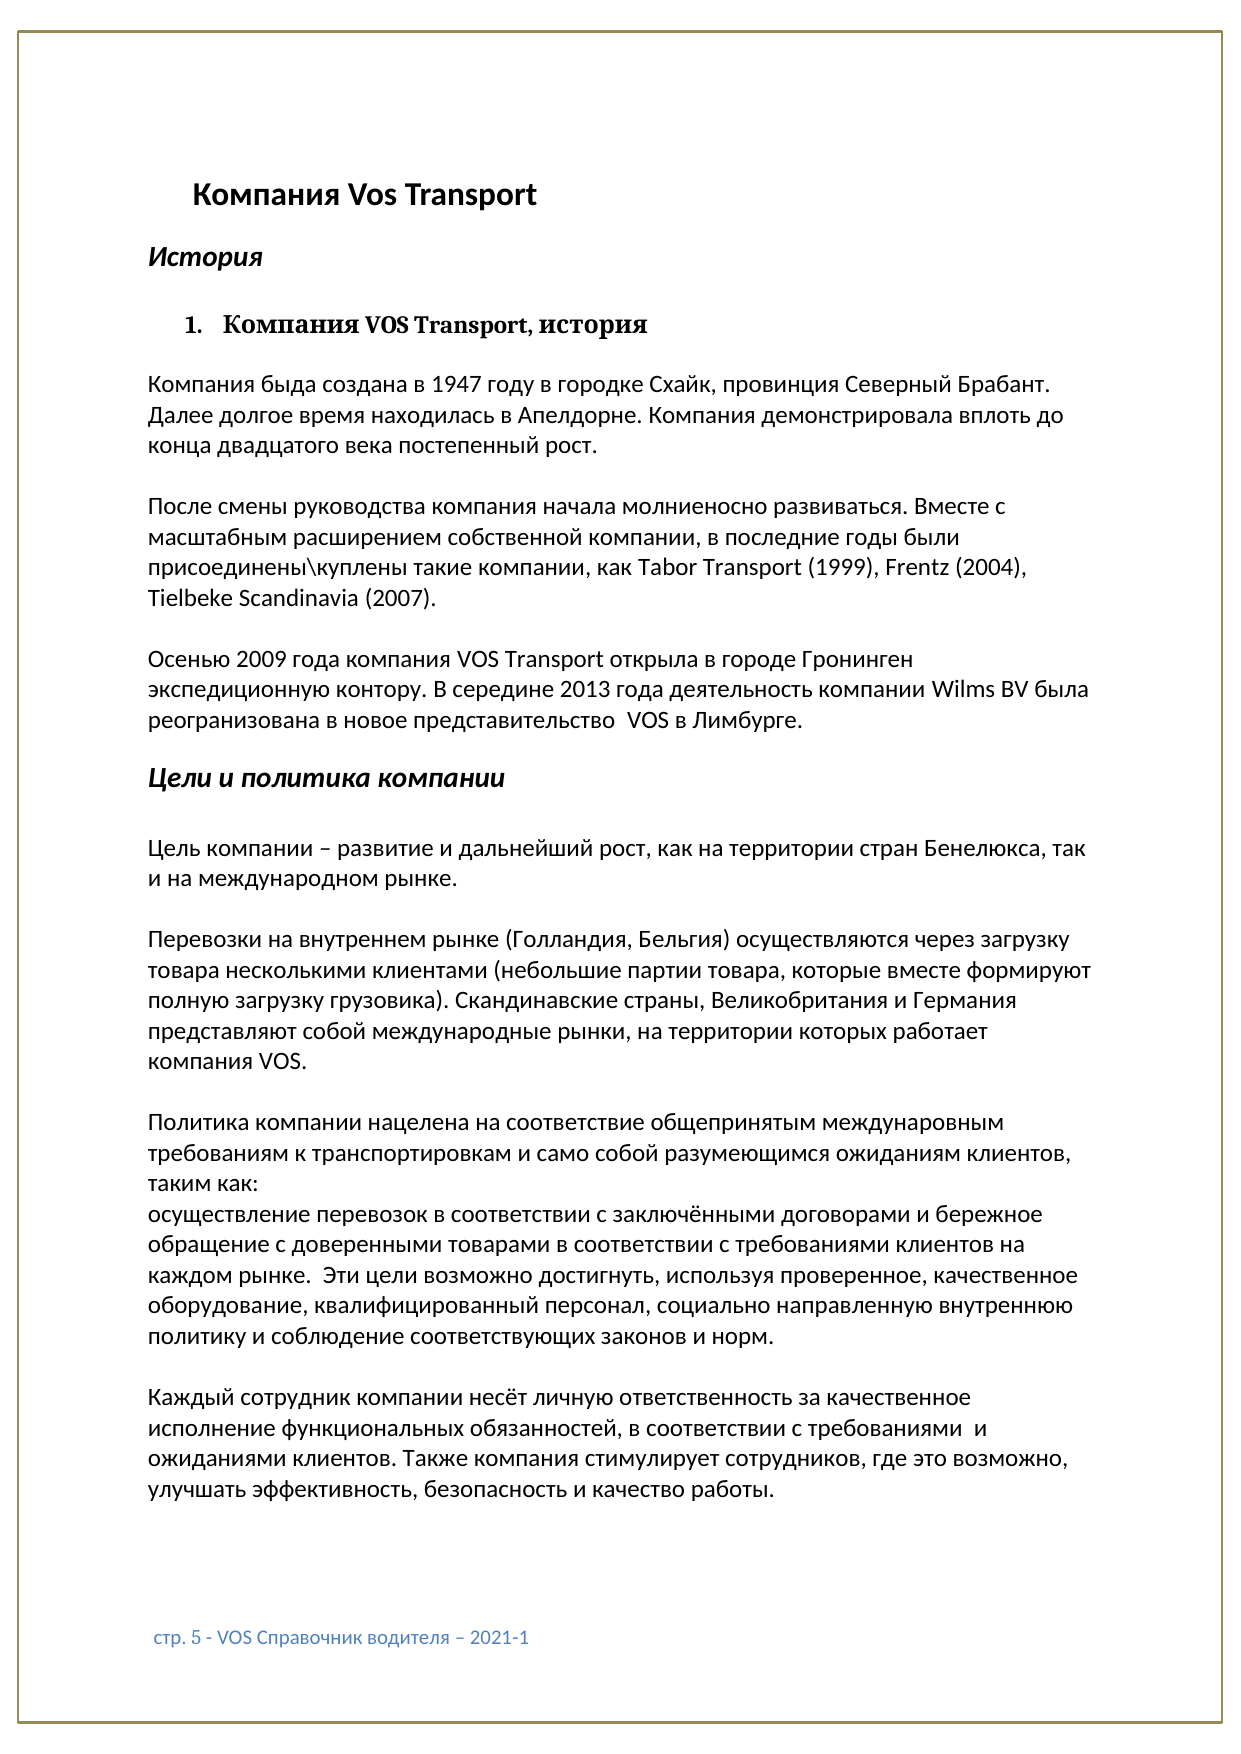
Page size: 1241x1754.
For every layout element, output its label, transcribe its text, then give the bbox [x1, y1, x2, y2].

text Каждый сотрудник компании несёт личную ответственность за качественное исполнение функциональных обязанностей, в соответствии с требованиями и ожиданиями клиентов. Также компания стимулирует сотрудников, где это возможно, улучшать эффективность, безопасность и качество работы. [148, 1381, 1093, 1503]
subtitle Цели и политика компании [148, 759, 1093, 795]
text осуществление перевозок в соответствии с заключёнными договорами и бережное обращение с доверенными товарами в соответствии с требованиями клиентов на каждом рынке. Эти цели возможно достигнуть, используя проверенное, качественное оборудование, квалифицированный персонал, социально направленную внутреннюю политику и соблюдение соответствующих законов и норм. [148, 1198, 1093, 1351]
text Перевозки на внутреннем рынке (Голландия, Бельгия) осуществляются через загрузку товара несколькими клиентами (небольшие партии товара, которые вместе формируют полную загрузку грузовика). Скандинавские страны, Великобритания и Германия представляют собой международные рынки, на территории которых работает компания VOS. [148, 923, 1093, 1076]
text После смены руководства компания начала молниеносно развиваться. Вместе с масштабным расширением собственной компании, в последние годы были присоединены\куплены такие компании, как Tabor Transport (1999), Frentz (2004), Tielbeke Scandinavia (2007). [148, 490, 1093, 612]
text Цель компании – развитие и дальнейший рост, как на территории стран Бенелюкса, так и на международном рынке. [148, 832, 1093, 893]
text Политика компании нацелена на соответствие общепринятым междунаровным требованиям к транспортировкам и само собой разумеющимся ожиданиям клиентов, таким как: [148, 1107, 1093, 1198]
text Осенью 2009 года компания VOS Transport открыла в городе Гронинген экспедиционную контору. В середине 2013 года деятельность компании Wilms BV была реогранизована в новое представительство VOS в Лимбурге. [148, 643, 1093, 734]
subtitle Компания Vos Transport [185, 173, 1093, 213]
subtitle История [148, 238, 1093, 274]
text Компания быда создана в 1947 году в городке Схайк, провинция Северный Брабант. Далее долгое время находилась в Апелдорне. Компания демонстрировала вплоть до конца двадцатого века постепенный рост. [148, 368, 1093, 460]
list Компания VOS Transport, история [185, 311, 1093, 339]
